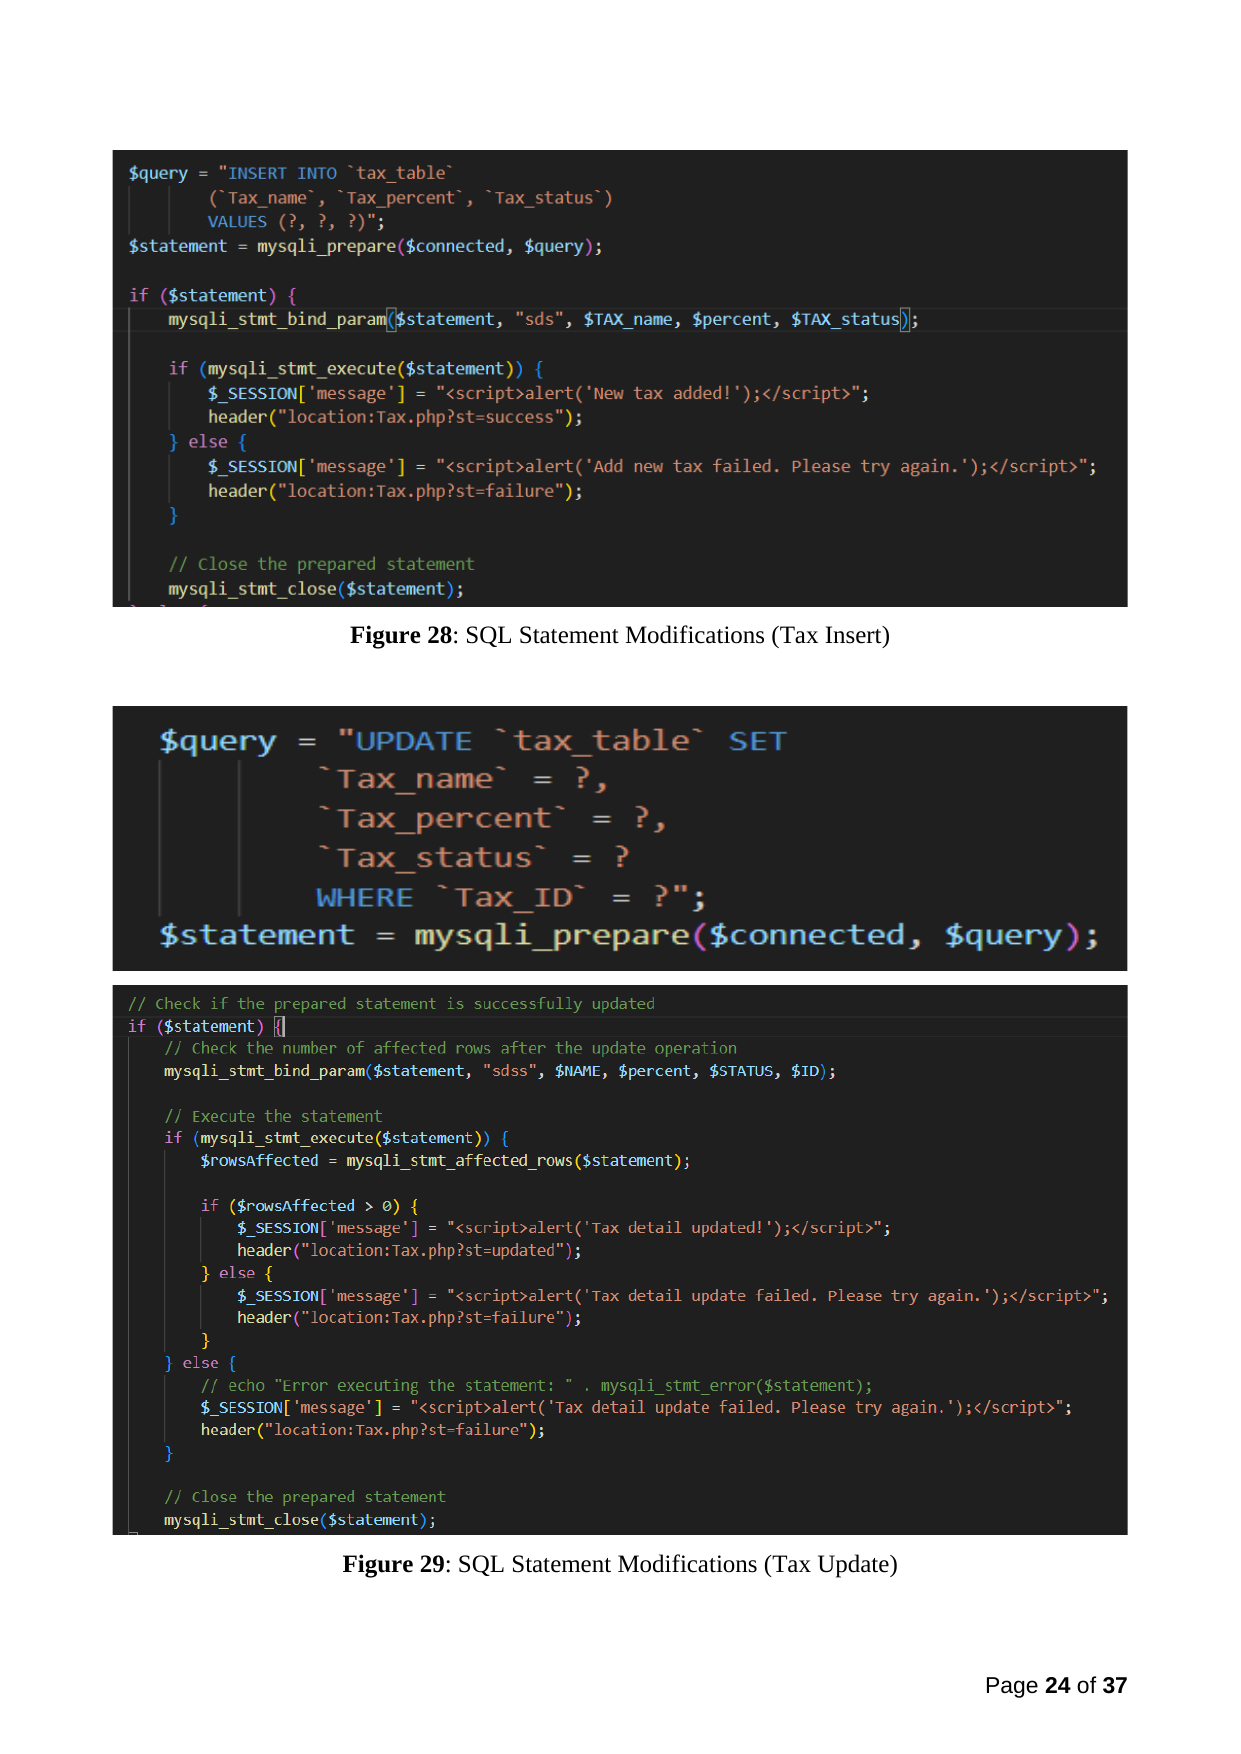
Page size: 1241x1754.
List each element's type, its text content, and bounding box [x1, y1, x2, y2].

picture [112, 150, 1128, 607]
picture [112, 985, 1128, 1535]
picture [112, 706, 1128, 971]
